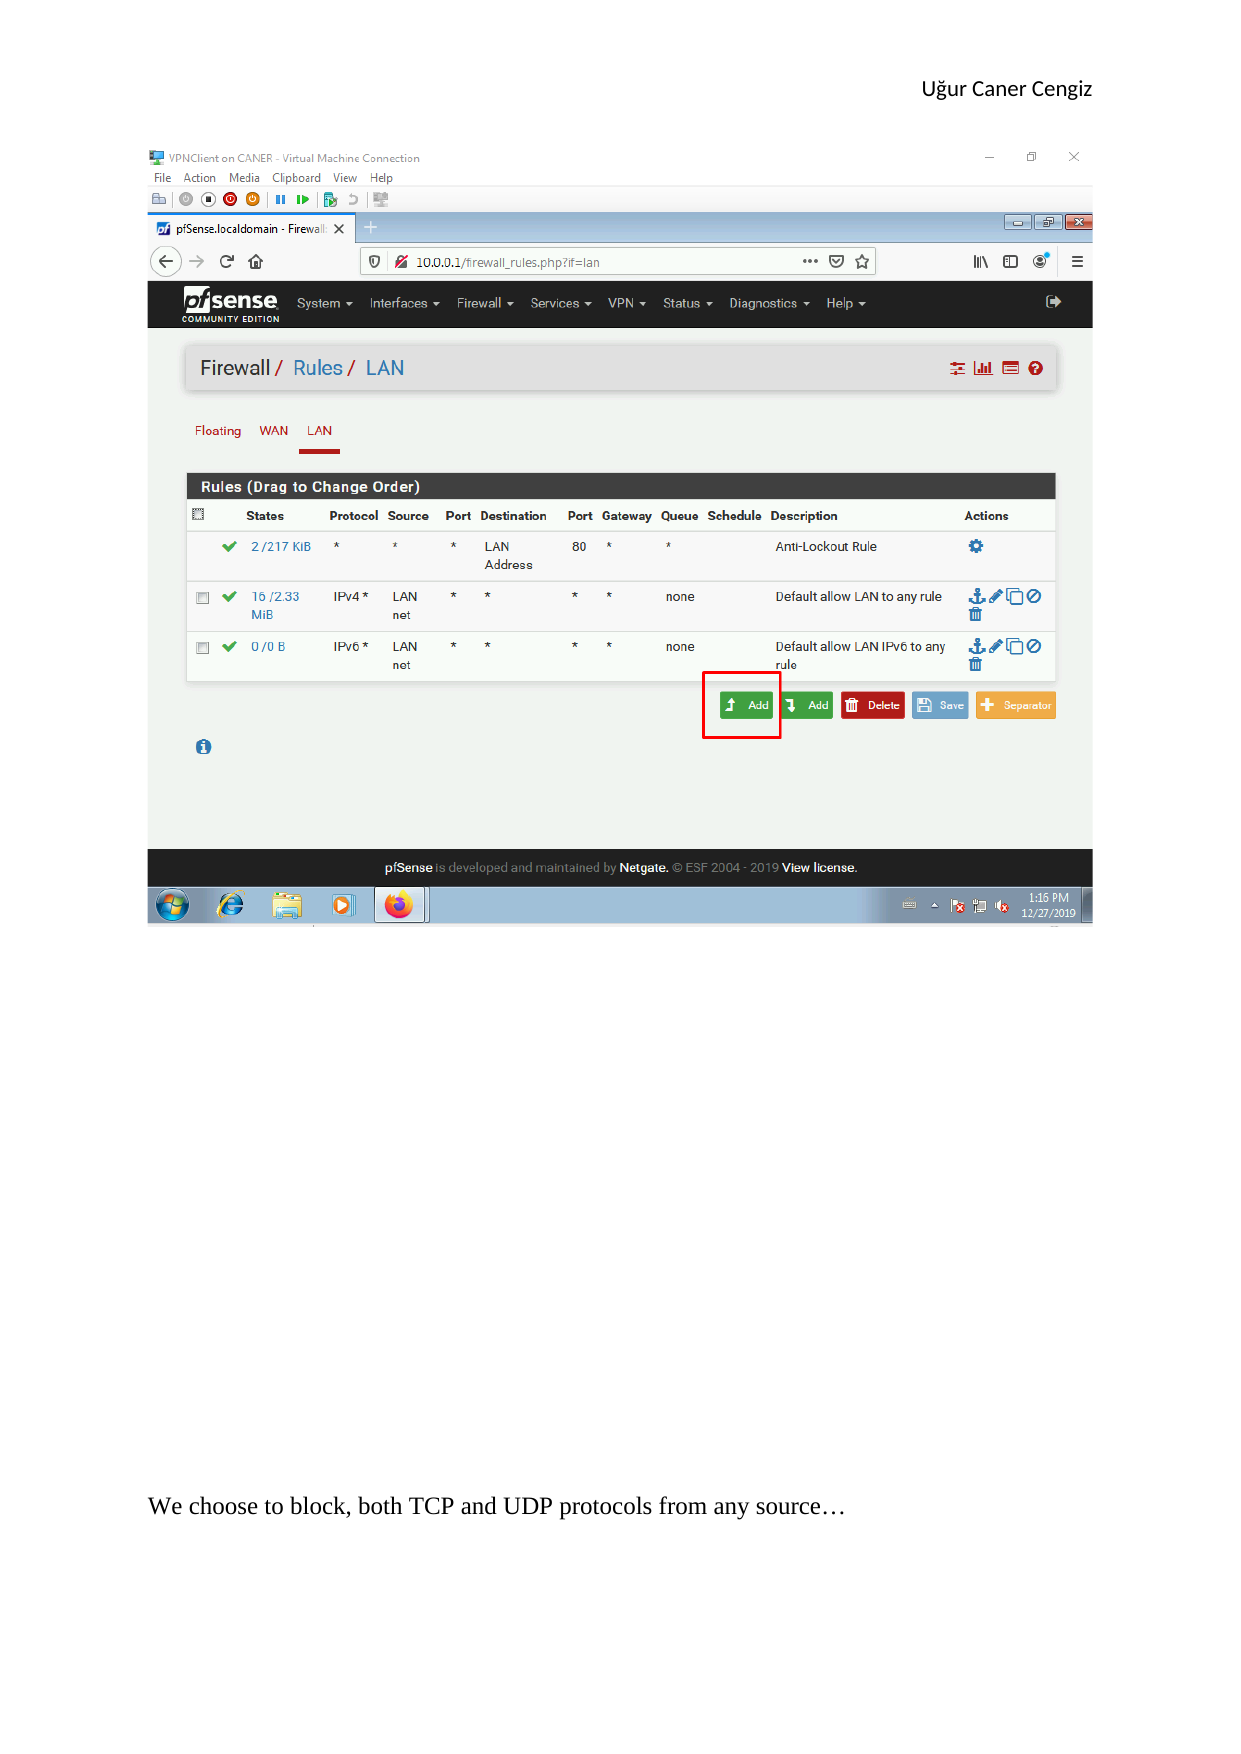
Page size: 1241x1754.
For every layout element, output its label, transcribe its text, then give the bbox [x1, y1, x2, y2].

picture [147, 147, 1093, 927]
text We choose to block, both TCP and UDP protocols from any source… [148, 1491, 1093, 1520]
